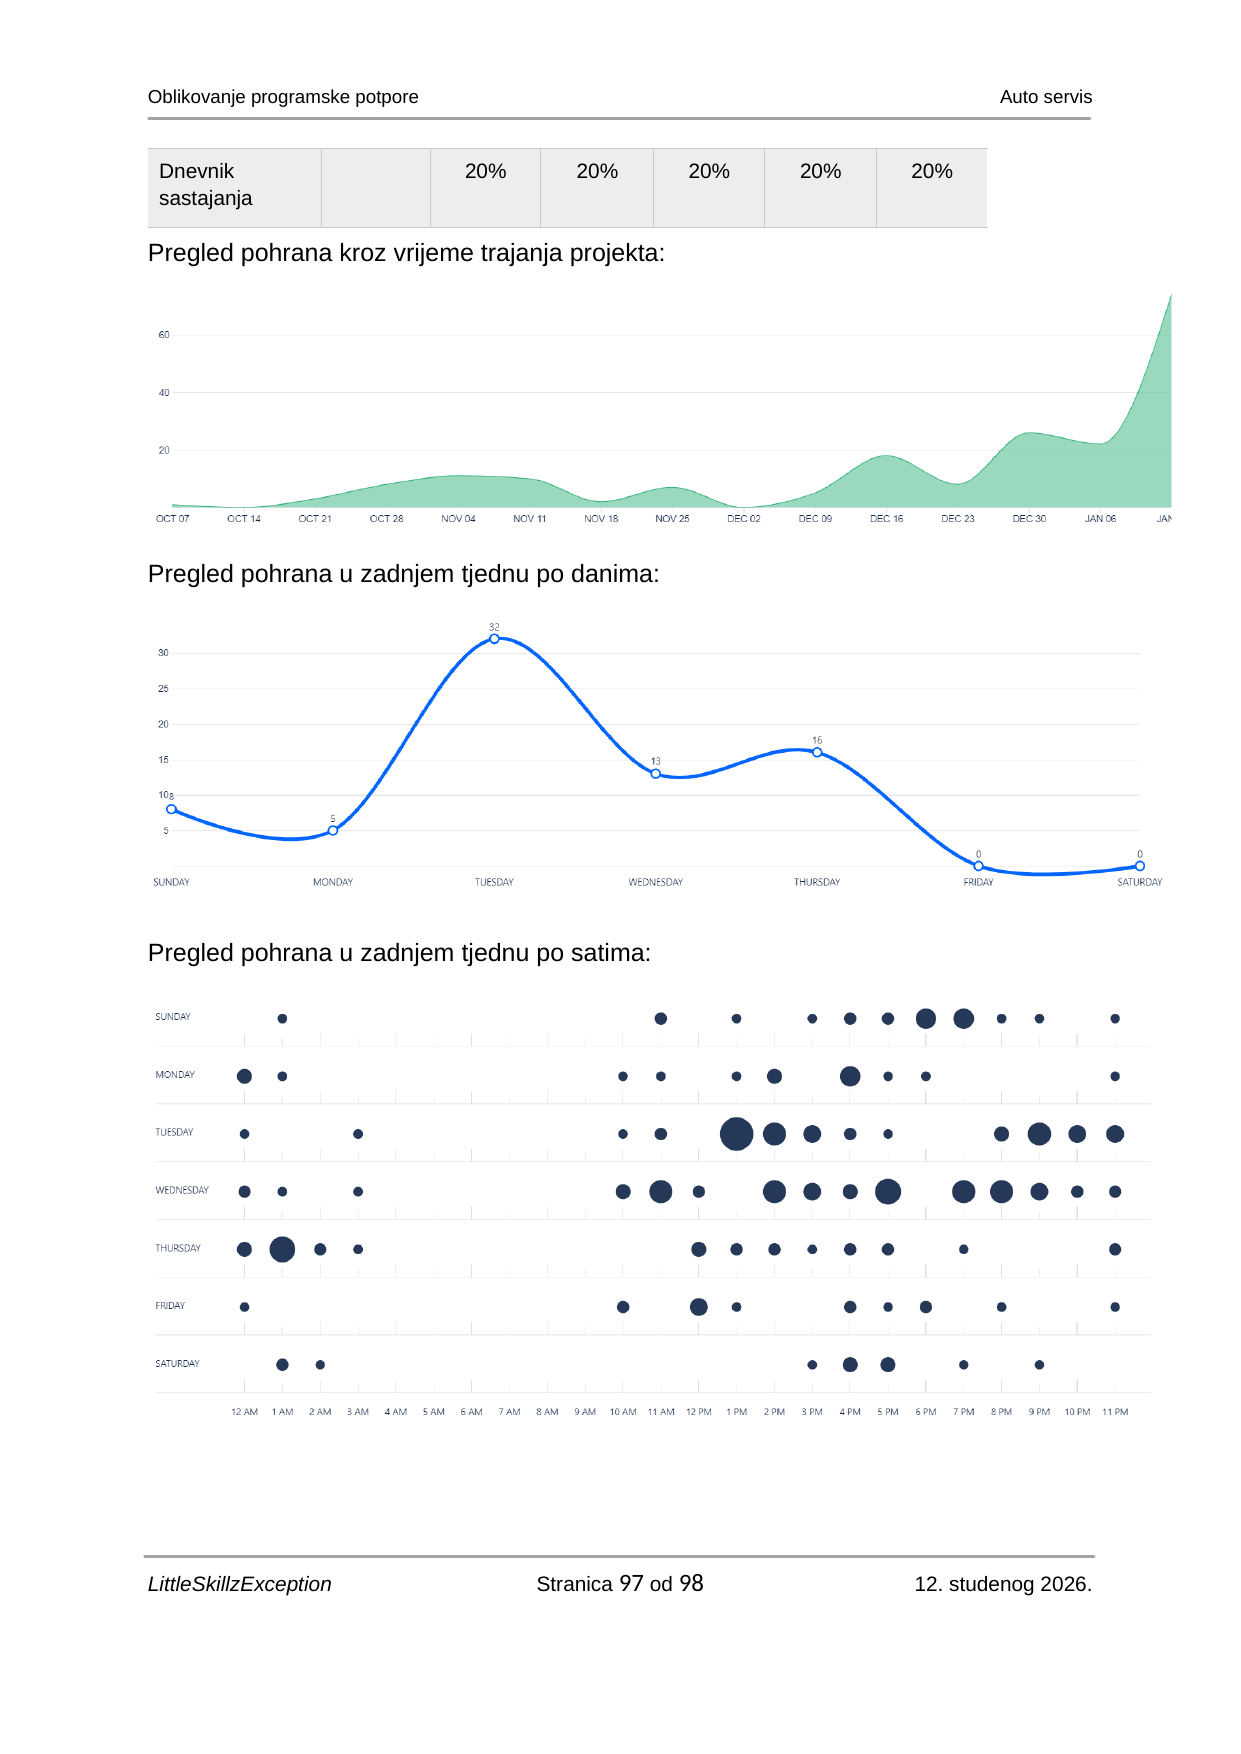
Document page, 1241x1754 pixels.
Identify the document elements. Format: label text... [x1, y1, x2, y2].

table_cell 20% [431, 149, 540, 227]
table_cell 20% [877, 149, 987, 227]
table_cell [322, 149, 430, 227]
table_cell 20% [654, 149, 764, 227]
text Pregled pohrana u zadnjem tjednu po danima: [148, 558, 1093, 587]
table_cell 20% [541, 149, 653, 227]
picture [147, 293, 1179, 531]
table_cell Dnevnik sastajanja [148, 149, 321, 227]
picture [147, 614, 1170, 911]
text Pregled pohrana kroz vrijeme trajanja projekta: [148, 238, 1093, 266]
table_cell 20% [765, 149, 876, 227]
text Pregled pohrana u zadnjem tjednu po satima: [148, 938, 1093, 967]
picture [147, 993, 1152, 1430]
